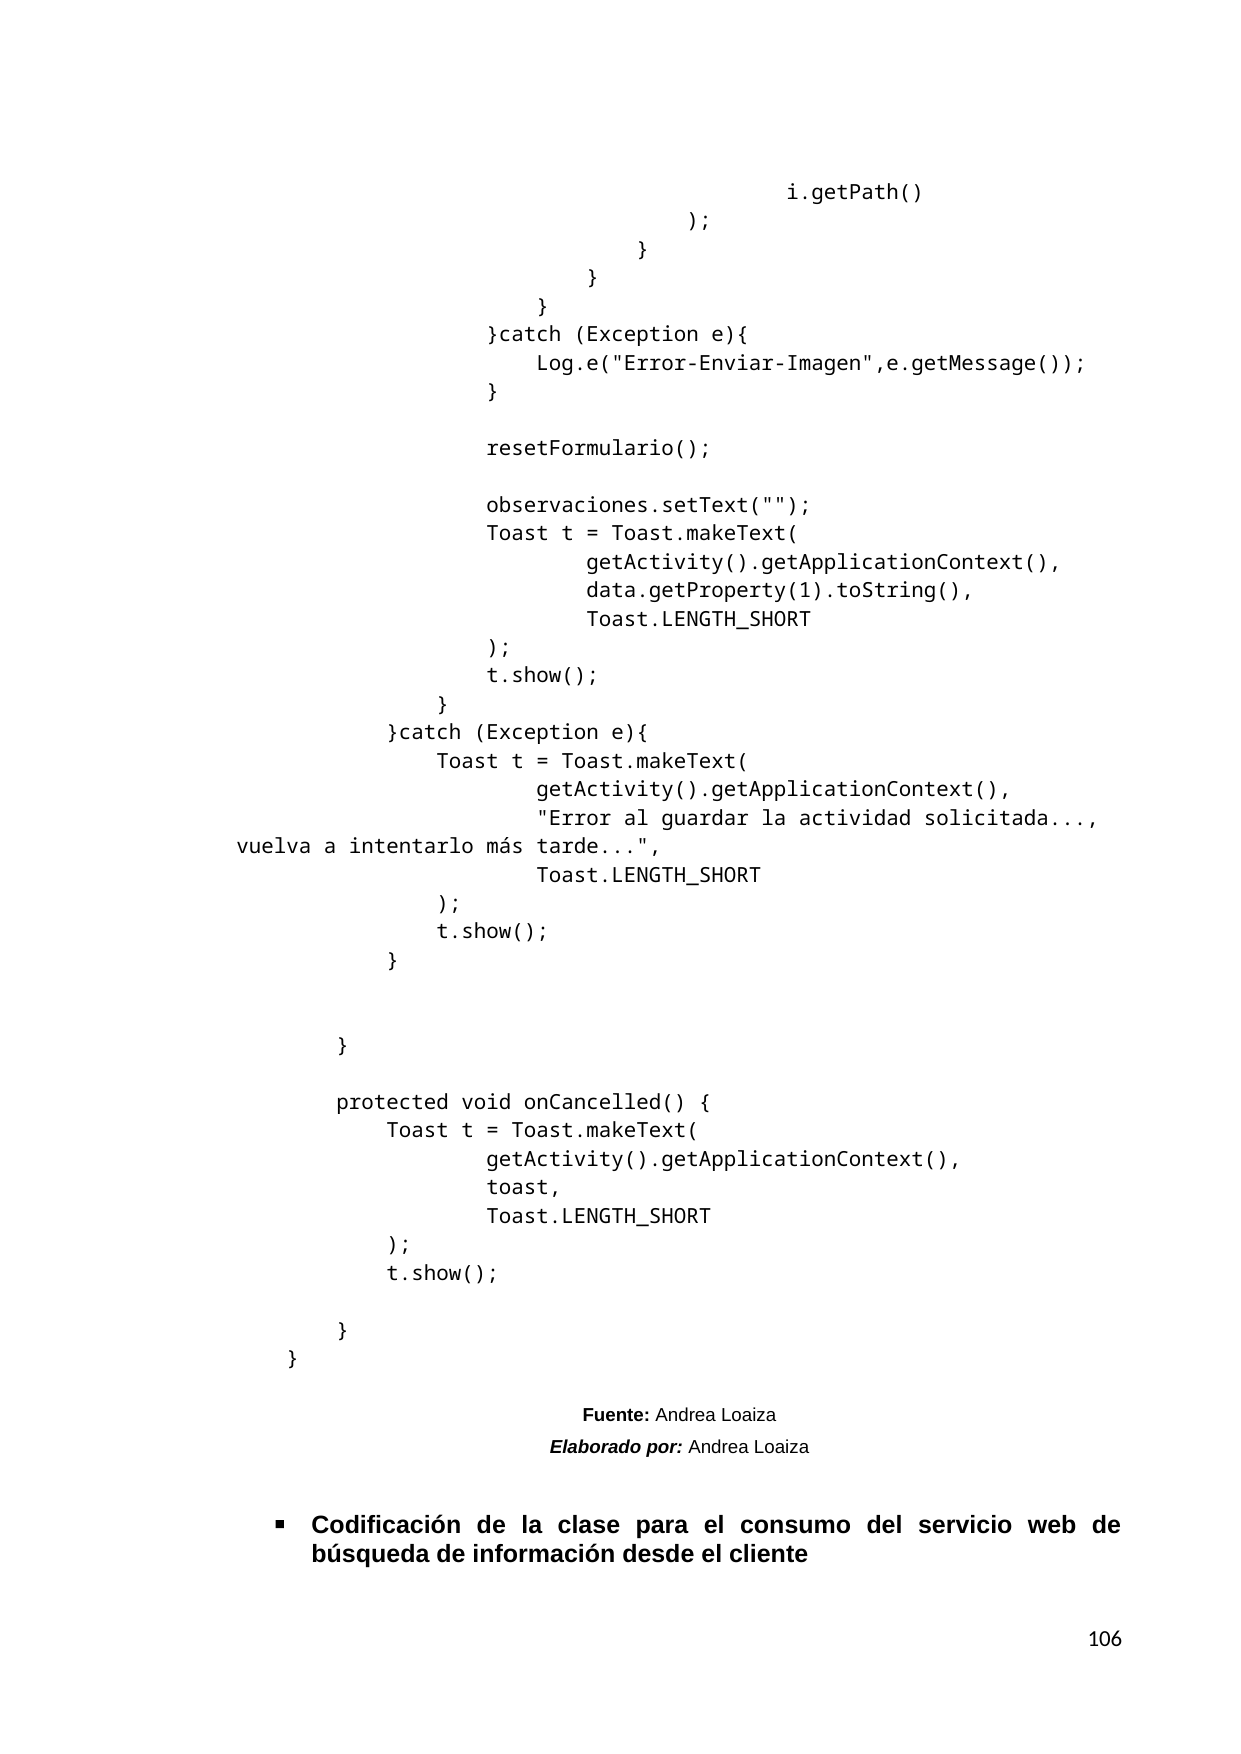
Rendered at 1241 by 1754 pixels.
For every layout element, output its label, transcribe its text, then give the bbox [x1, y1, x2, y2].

text toast, [236, 1172, 1122, 1201]
text Fuente: Andrea Loaiza [236, 1404, 1122, 1425]
text protected void onCancelled() { [236, 1087, 1122, 1116]
text ); [236, 206, 1122, 234]
text getActivity().getApplicationContext(), [236, 547, 1122, 575]
text } [236, 376, 1122, 405]
text }catch (Exception e){ [236, 717, 1122, 746]
text ); [236, 888, 1122, 917]
text } [236, 689, 1122, 717]
text Toast t = Toast.makeText( [236, 746, 1122, 774]
text data.getProperty(1).toString(), [236, 575, 1122, 604]
text i.getPath() [236, 177, 1122, 206]
text } [236, 1343, 1122, 1372]
text "Error al guardar la actividad solicitada..., vuelva a intentarlo más tarde...", [236, 803, 1122, 860]
text getActivity().getApplicationContext(), [236, 1144, 1122, 1172]
text } [236, 945, 1122, 973]
text ); [236, 632, 1122, 661]
text } [236, 291, 1122, 319]
text Toast.LENGTH_SHORT [236, 604, 1122, 632]
text Log.e("Error-Enviar-Imagen",e.getMessage()); [236, 348, 1122, 376]
text Toast.LENGTH_SHORT [236, 860, 1122, 888]
text t.show(); [236, 1258, 1122, 1286]
text observaciones.setText(""); [236, 490, 1122, 518]
list Codificación de la clase para el consumo del servicio web de búsqueda de información desde el cliente [274, 1510, 1122, 1567]
text } [236, 234, 1122, 262]
text Toast t = Toast.makeText( [236, 1116, 1122, 1144]
text Elaborado por: Andrea Loaiza [236, 1436, 1122, 1458]
text }catch (Exception e){ [236, 319, 1122, 348]
text Toast t = Toast.makeText( [236, 518, 1122, 547]
text } [236, 1315, 1122, 1343]
text t.show(); [236, 917, 1122, 945]
text resetFormulario(); [236, 433, 1122, 462]
text } [236, 1030, 1122, 1059]
text getActivity().getApplicationContext(), [236, 774, 1122, 803]
text } [236, 262, 1122, 291]
text Toast.LENGTH_SHORT [236, 1201, 1122, 1229]
text ); [236, 1229, 1122, 1258]
text t.show(); [236, 661, 1122, 689]
